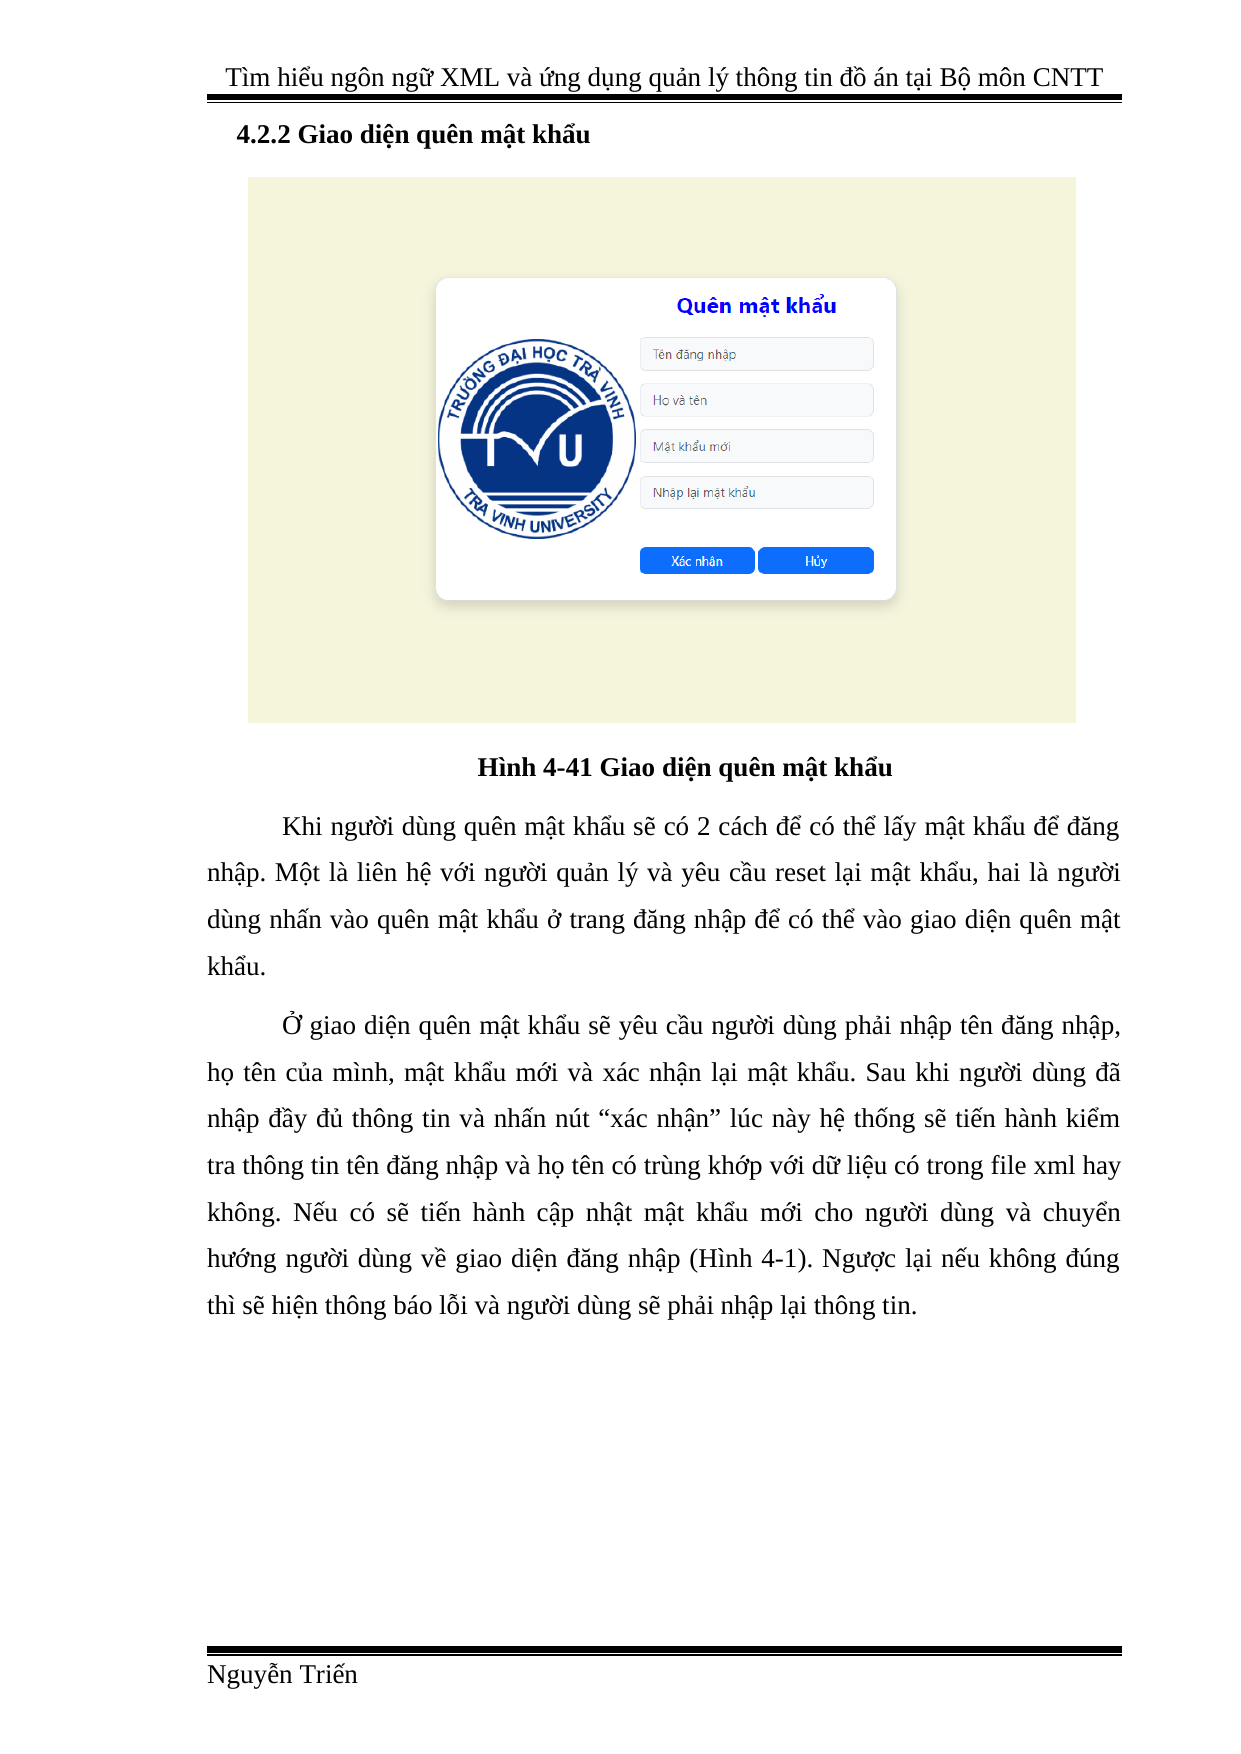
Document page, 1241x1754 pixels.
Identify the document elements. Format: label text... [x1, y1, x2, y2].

subtitle Giao diện quên mật khẩu [236, 118, 1122, 149]
picture [248, 177, 1077, 723]
text Ở giao diện quên mật khẩu sẽ yêu cầu người dùng phải nhập tên đăng nhập, họ tên của mình, mật khẩu mới và xác nhận lại mật khẩu. Sau khi người dùng đã nhập đầy đủ thông tin và nhấn nút “xác nhận” lúc này hệ thống sẽ tiến hành kiểm tra thông tin tên đăng nhập và họ tên có trùng khớp với dữ liệu có trong file xml hay không. Nếu có sẽ tiến hành cập nhật mật khẩu mới cho người dùng và chuyển hướng người dùng về giao diện đăng nhập (Hình 4-1). Ngược lại nếu không đúng thì sẽ hiện thông báo lỗi và người dùng sẽ phải nhập lại thông tin. [207, 1009, 1122, 1320]
text Khi người dùng quên mật khẩu sẽ có 2 cách để có thể lấy mật khẩu để đăng nhập. Một là liên hệ với người quản lý và yêu cầu reset lại mật khẩu, hai là người dùng nhấn vào quên mật khẩu ở trang đăng nhập để có thể vào giao diện quên mật khẩu. [207, 810, 1122, 981]
